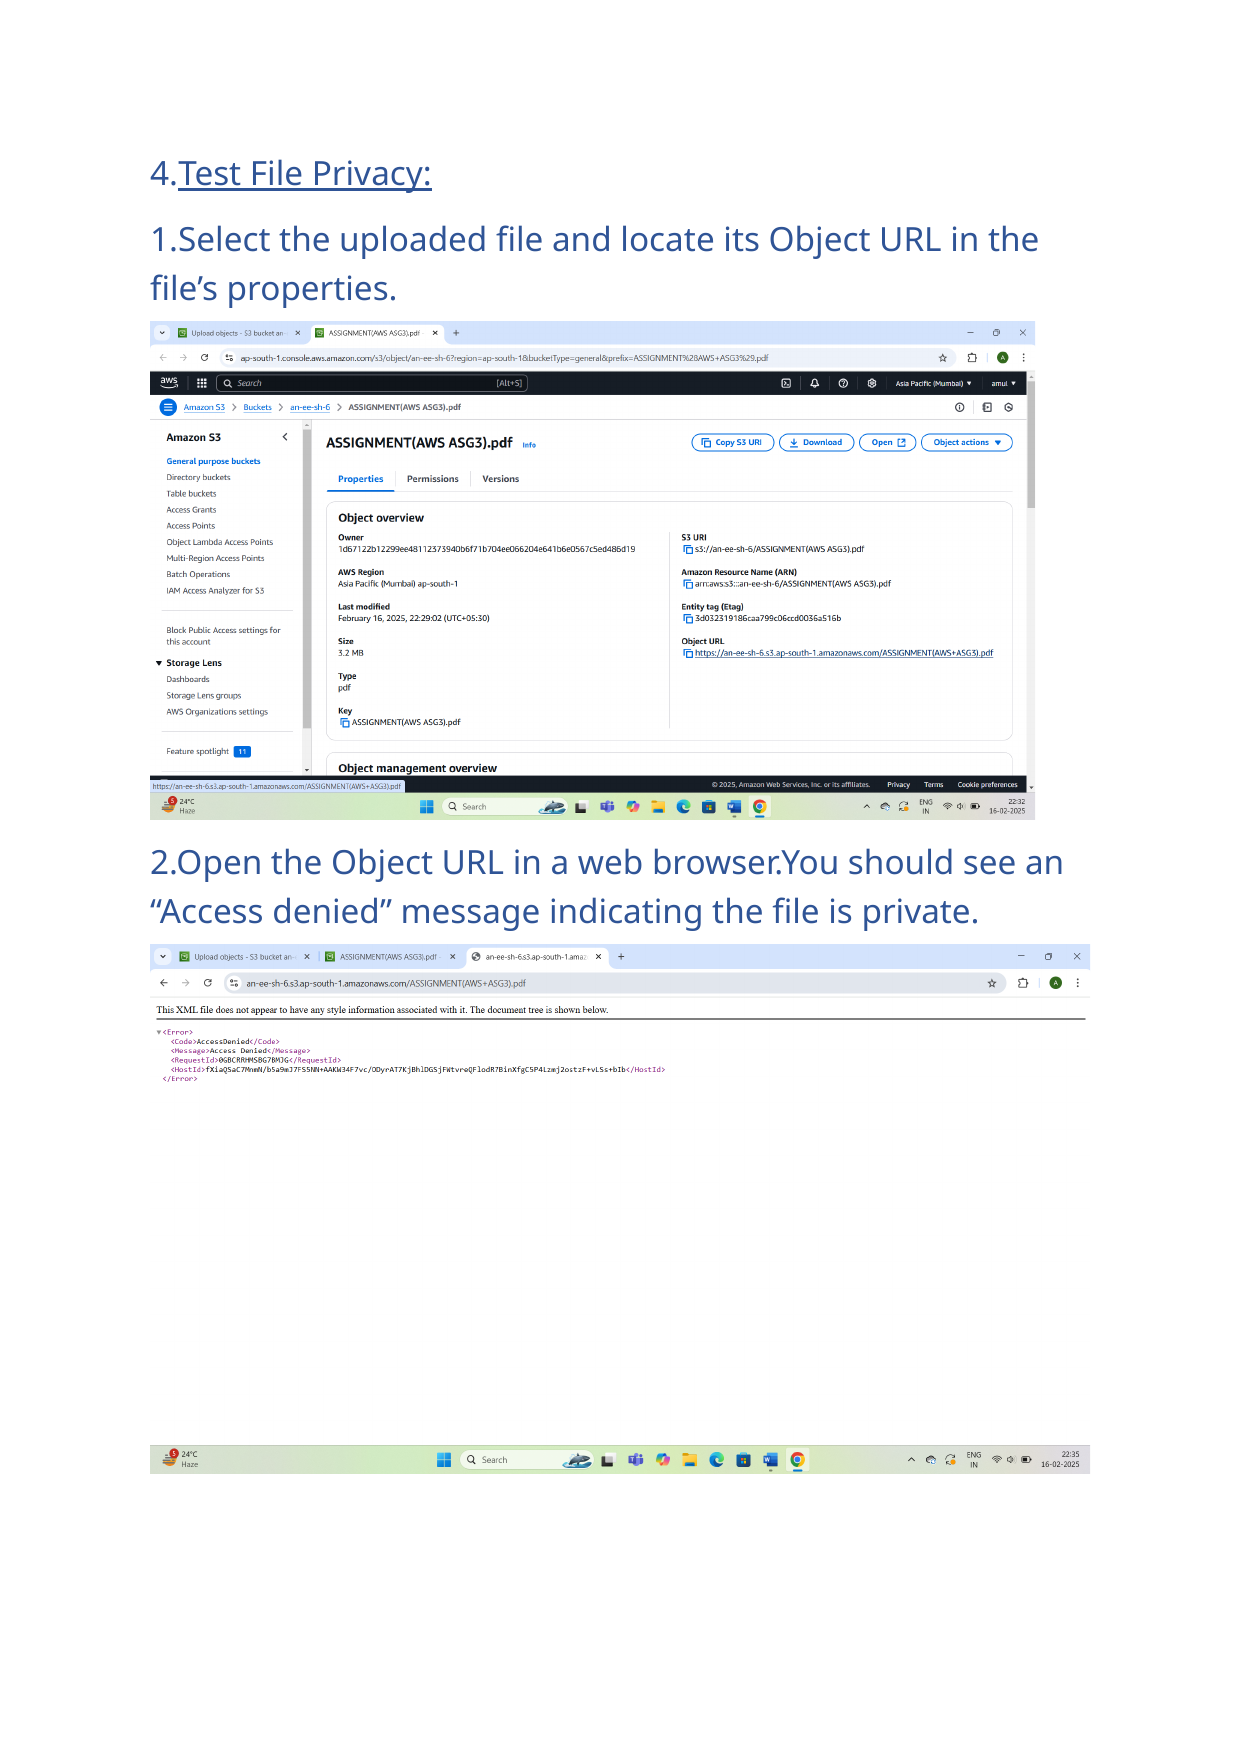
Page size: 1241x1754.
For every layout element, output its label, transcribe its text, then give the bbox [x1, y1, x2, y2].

picture [150, 321, 1035, 820]
subtitle 1.Select the uploaded file and locate its Object URL in the file’s properties. [150, 216, 1090, 310]
subtitle 4.Test File Privacy: [150, 150, 1090, 195]
subtitle 2.Open the Object URL in a web browser.You should see an “Access denied” message indicating the file is private. [150, 838, 1090, 933]
picture [150, 944, 1091, 1474]
